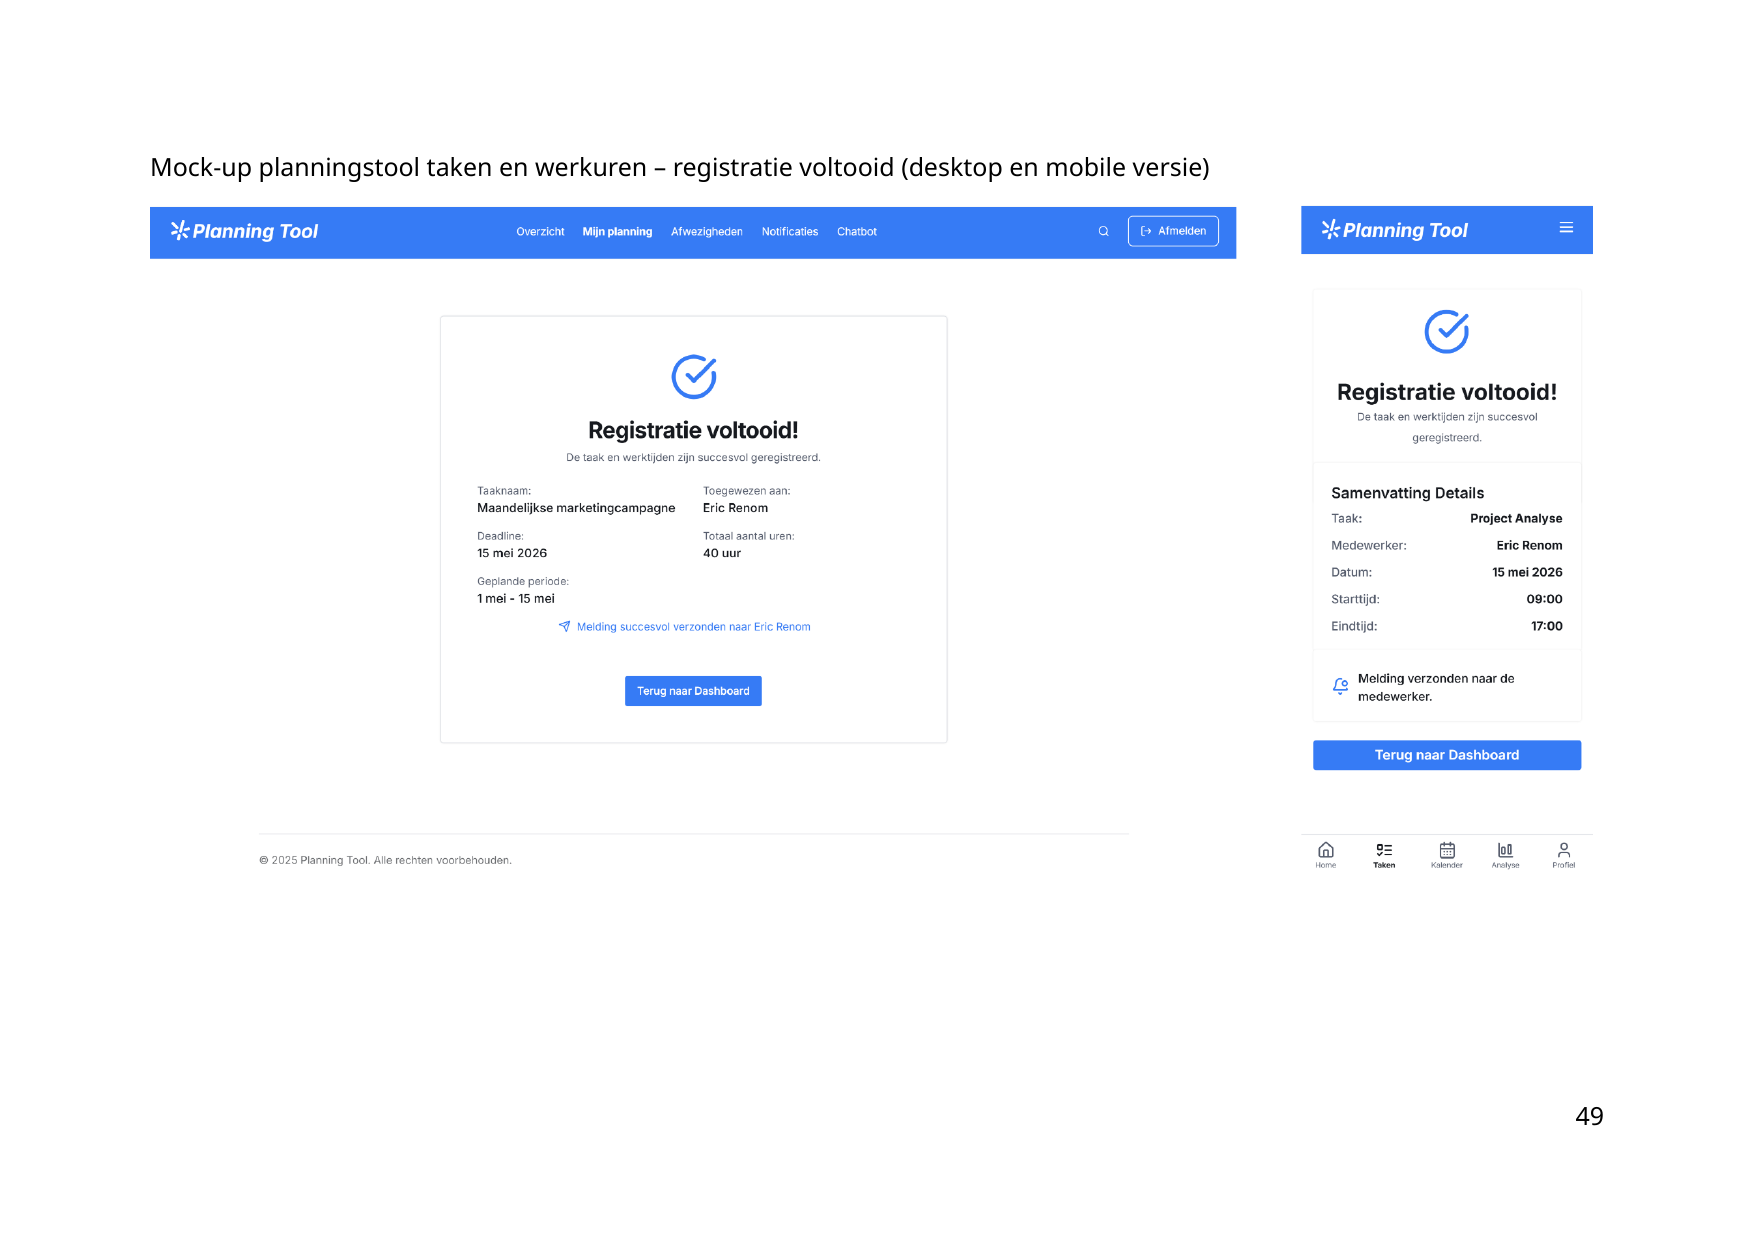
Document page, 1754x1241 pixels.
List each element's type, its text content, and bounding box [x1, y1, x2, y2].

text Mock-up planningstool taken en werkuren – registratie voltooid (desktop en mobile versie) [150, 150, 1604, 184]
picture [1301, 205, 1593, 885]
picture [150, 205, 1237, 885]
